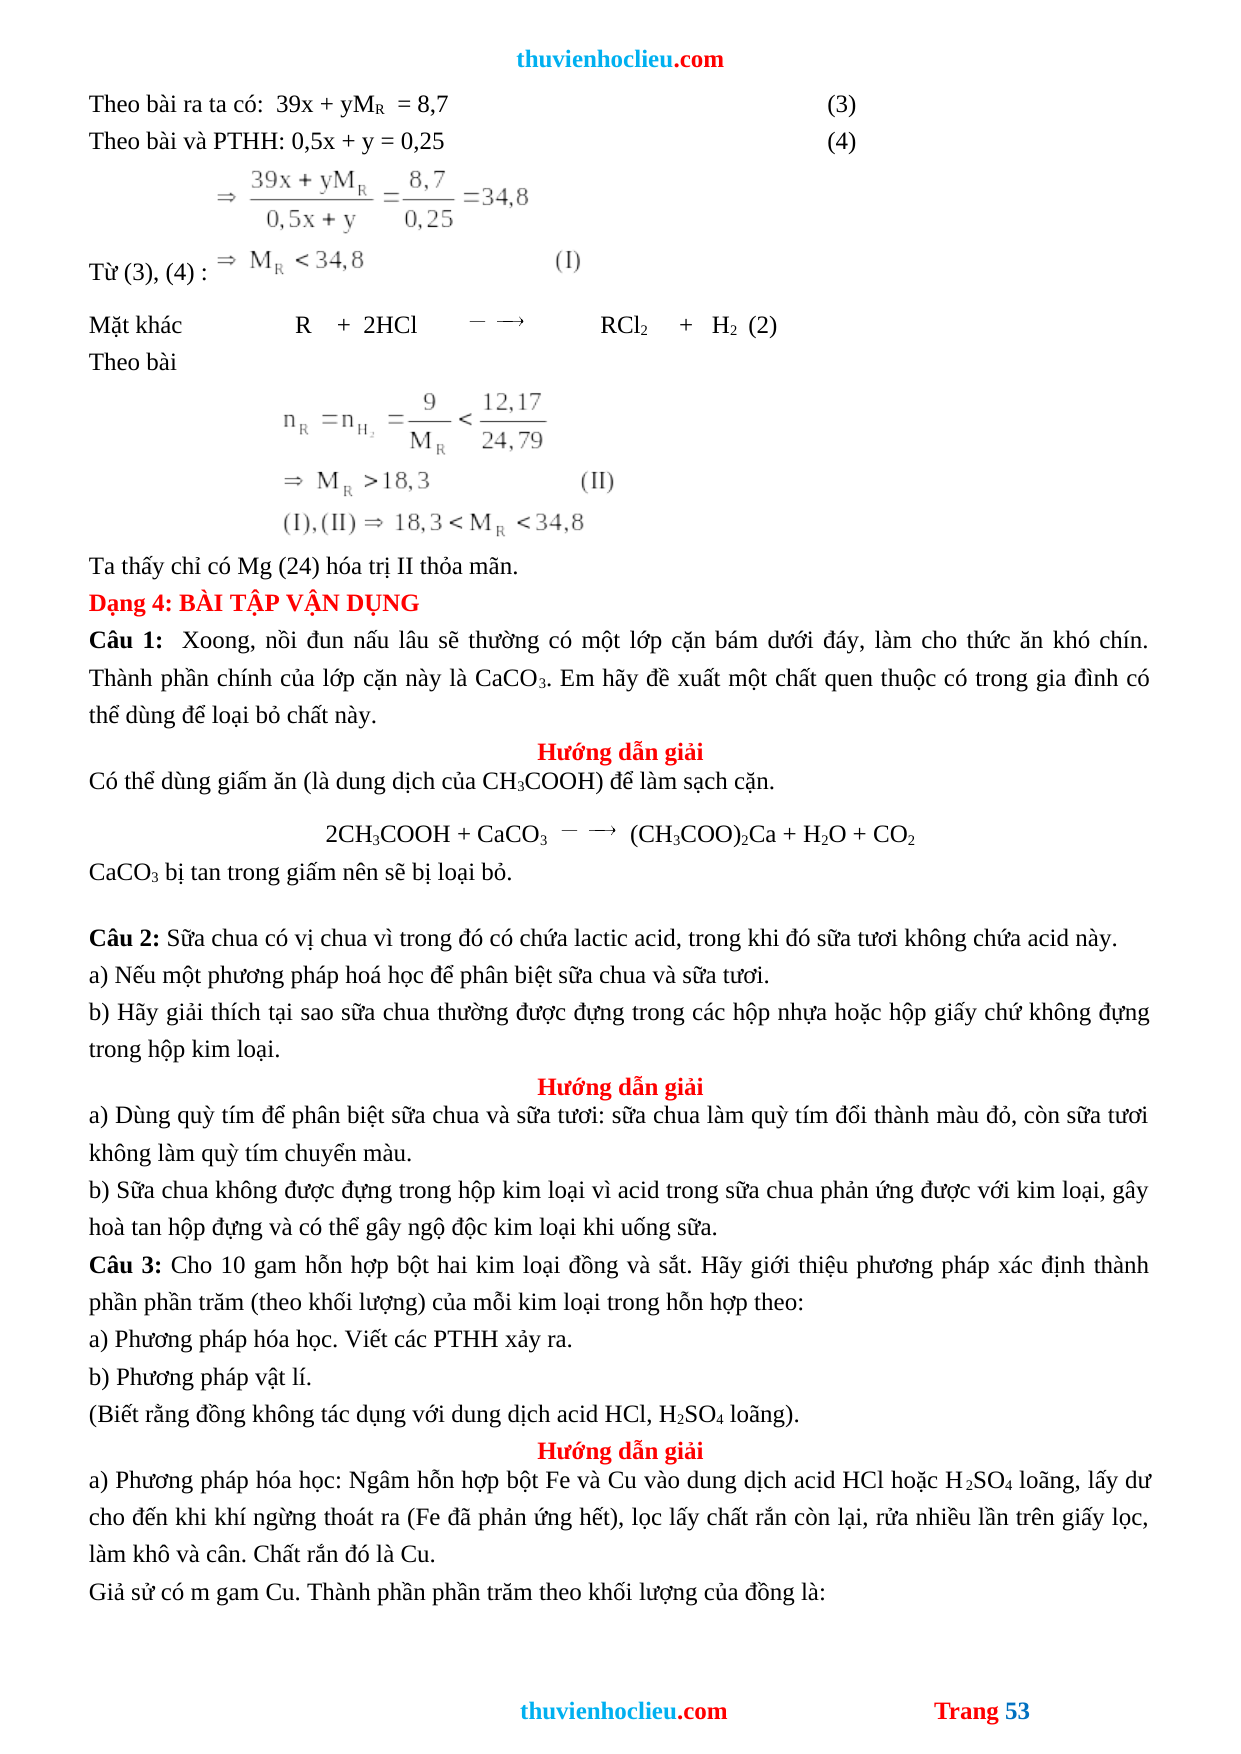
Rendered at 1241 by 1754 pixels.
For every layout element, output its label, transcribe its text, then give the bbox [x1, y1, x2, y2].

text Theo bài ra ta có: 39x + yMR = 8,7 (3) [89, 89, 1152, 117]
text a) Dùng quỳ tím để phân biệt sữa chua và sữa tươi: sữa chua làm quỳ tím đổi thành màu đỏ, còn sữa tươi không làm quỳ tím chuyển màu. [89, 1101, 1152, 1167]
text Hướng dẫn giải [89, 737, 1152, 766]
text CaCO3 bị tan trong giấm nên sẽ bị loại bỏ. [89, 857, 1152, 885]
text b) Hãy giải thích tại sao sữa chua thường được đựng trong các hộp nhựa hoặc hộp giấy chứ không đựng trong hộp kim loại. [89, 997, 1152, 1063]
text Câu 1: Xoong, nồi đun nấu lâu sẽ thường có một lớp cặn bám dưới đáy, làm cho thức ăn khó chín. Thành phần chính của lớp cặn này là CaCO3. Em hãy đề xuất một chất quen thuộc có trong gia đình có thể dùng để loại bỏ chất này. [89, 626, 1152, 729]
text b) Phương pháp vật lí. [89, 1362, 1152, 1390]
text (Biết rằng đồng không tác dụng với dung dịch acid HCl, H2SO4 loãng). [89, 1399, 1152, 1428]
text Giả sử có m gam Cu. Thành phần phần trăm theo khối lượng của đồng là: [89, 1577, 1152, 1606]
text b) Sữa chua không được đựng trong hộp kim loại vì acid trong sữa chua phản ứng được với kim loại, gây hoà tan hộp đựng và có thể gây ngộ độc kim loại khi uống sữa. [89, 1175, 1152, 1241]
text a) Phương pháp hóa học: Ngâm hỗn hợp bột Fe và Cu vào dung dịch acid HCl hoặc H2SO4 loãng, lấy dư cho đến khi khí ngừng thoát ra (Fe đã phản ứng hết), lọc lấy chất rắn còn lại, rửa nhiều lần trên giấy lọc, làm khô và cân. Chất rắn đó là Cu. [89, 1465, 1152, 1568]
text Dạng 4: BÀI TẬP VẬN DỤNG [89, 588, 1152, 617]
text a) Phương pháp hóa học. Viết các PTHH xảy ra. [89, 1324, 1152, 1353]
text Theo bài và PTHH: 0,5x + y = 0,25 (4) [89, 126, 1152, 155]
text Từ (3), (4) : [89, 163, 1152, 286]
text Có thể dùng giấm ăn (là dung dịch của CH3COOH) để làm sạch cặn. [89, 766, 1152, 795]
text Hướng dẫn giải [89, 1072, 1152, 1101]
text Ta thấy chỉ có Mg (24) hóa trị II thỏa mãn. [89, 551, 1152, 580]
text 2CH3COOH + CaCO3 (CH3COO)2Ca + H2O + CO2 [89, 803, 1152, 848]
text a) Nếu một phương pháp hoá học để phân biệt sữa chua và sữa tươi. [89, 960, 1152, 989]
text Mặt khác R + 2HCl RCl2 + H2 (2) [89, 294, 1152, 339]
text Câu 3: Cho 10 gam hỗn hợp bột hai kim loại đồng và sắt. Hãy giới thiệu phương pháp xác định thành phần phần trăm (theo khối lượng) của mỗi kim loại trong hỗn hợp theo: [89, 1250, 1152, 1316]
text Theo bài [89, 347, 1152, 376]
text Hướng dẫn giải [89, 1436, 1152, 1465]
text Câu 2: Sữa chua có vị chua vì trong đó có chứa lactic acid, trong khi đó sữa tươi không chứa acid này. [89, 923, 1152, 951]
